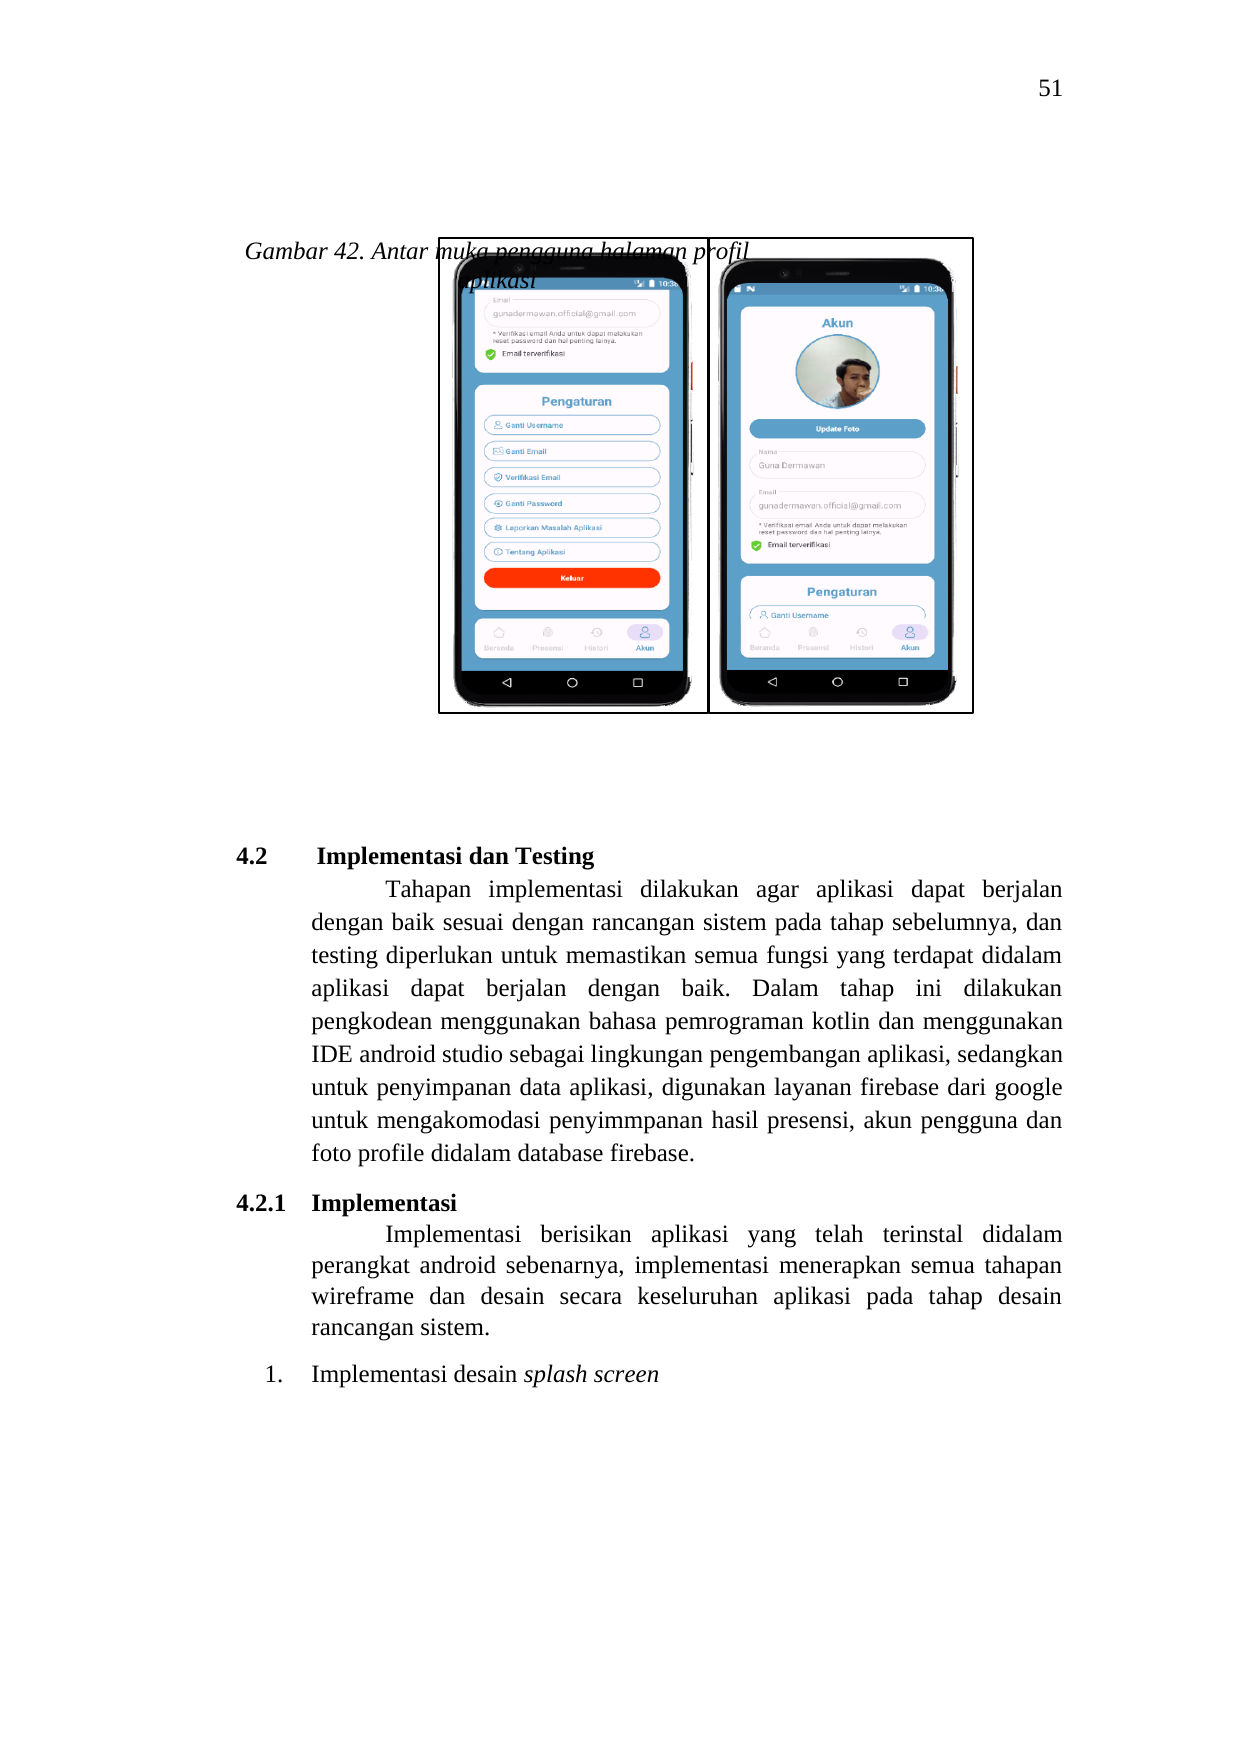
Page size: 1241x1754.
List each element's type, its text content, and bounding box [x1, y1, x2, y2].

subtitle Implementasi [236, 1188, 1063, 1216]
subtitle Implementasi dan Testing [236, 841, 1063, 869]
subtitle Implementasi desain splash screen [274, 1359, 1063, 1388]
picture [440, 239, 707, 712]
subtitle Implementasi berisikan aplikasi yang telah terinstal didalam perangkat android sebenarnya, implementasi menerapkan semua tahapan wireframe dan desain secara keseluruhan aplikasi pada tahap desain rancangan sistem. [311, 1219, 1063, 1341]
subtitle Tahapan implementasi dilakukan agar aplikasi dapat berjalan dengan baik sesuai dengan rancangan sistem pada tahap sebelumnya, dan testing diperlukan untuk memastikan semua fungsi yang terdapat didalam aplikasi dapat berjalan dengan baik. Dalam tahap ini dilakukan pengkodean menggunakan bahasa pemrograman kotlin dan menggunakan IDE android studio sebagai lingkungan pengembangan aplikasi, sedangkan untuk penyimpanan data aplikasi, digunakan layanan firebase dari google untuk mengakomodasi penyimmpanan hasil presensi, akun pengguna dan foto profile didalam database firebase. [311, 874, 1063, 1167]
picture [710, 239, 972, 712]
